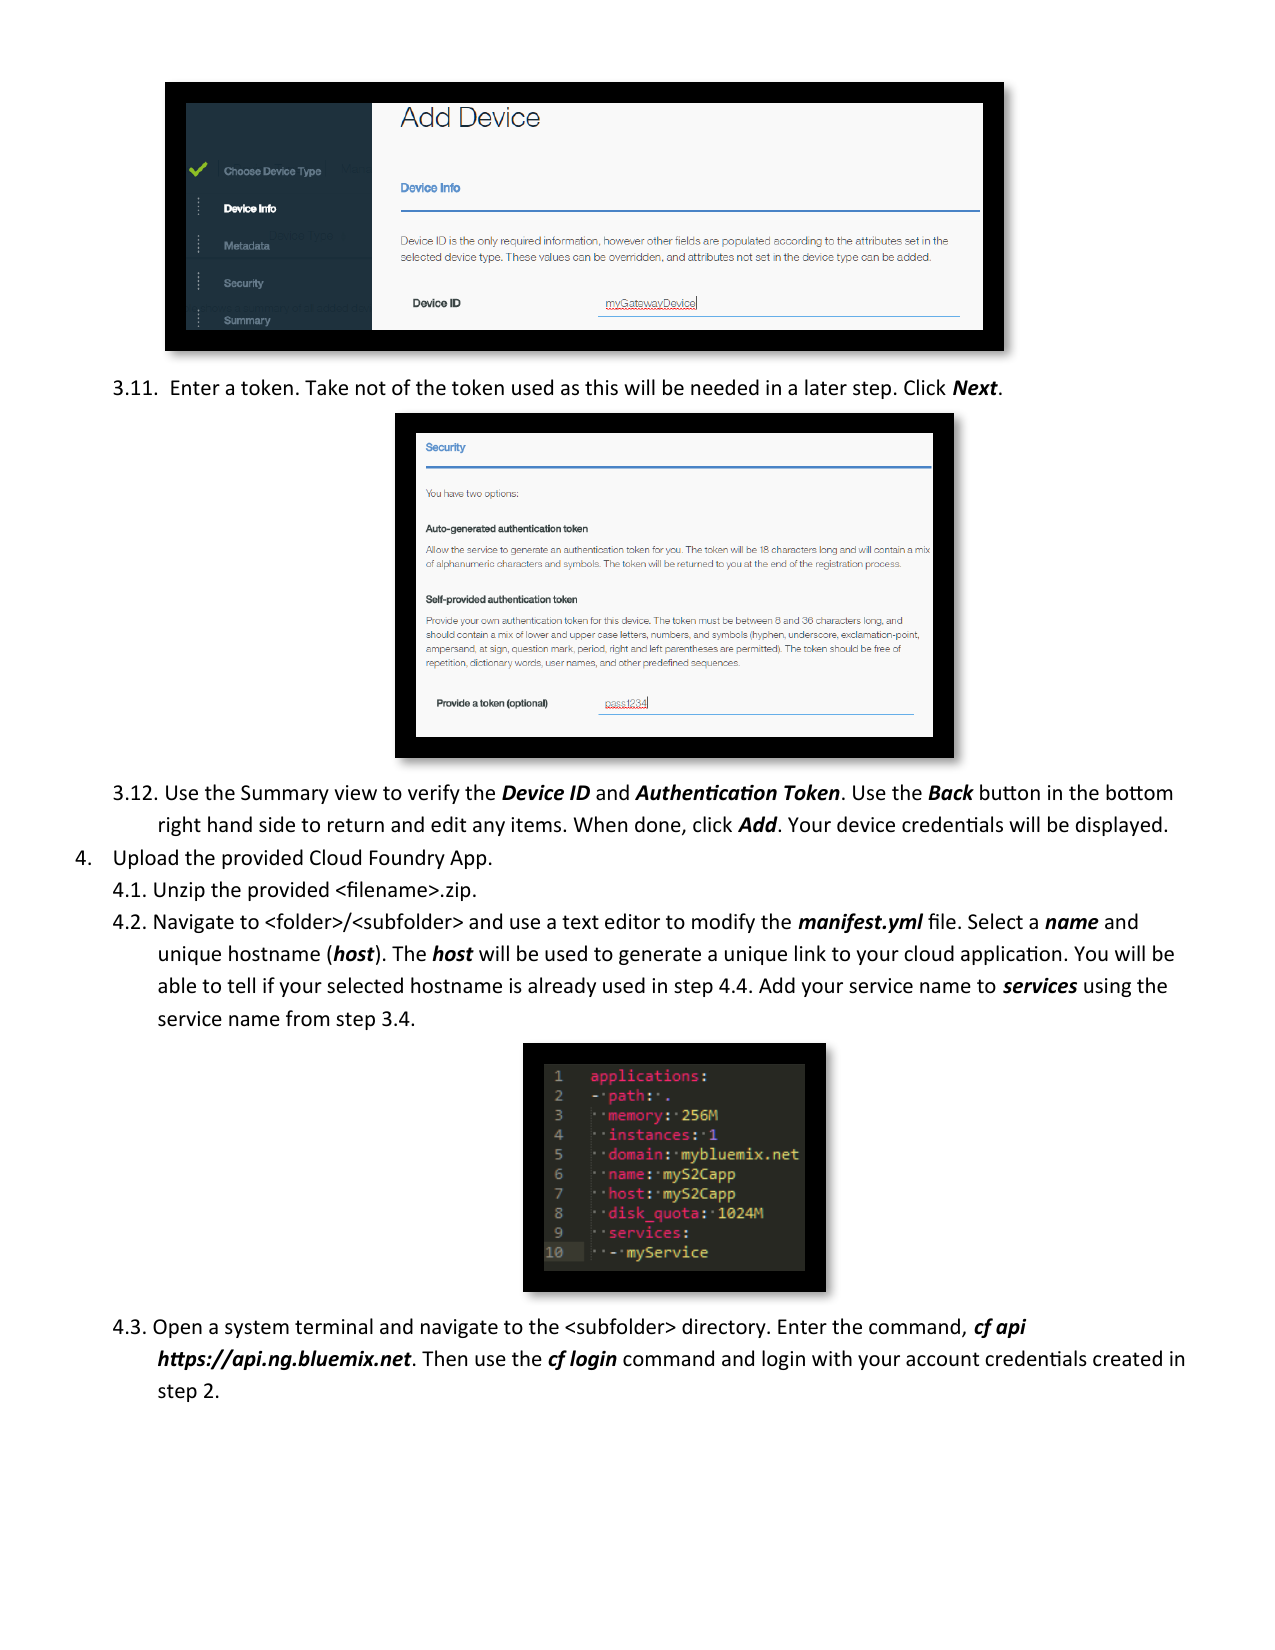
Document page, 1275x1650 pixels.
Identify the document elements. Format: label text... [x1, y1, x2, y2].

picture [186, 103, 983, 330]
list Use the Summary view to verify the Device ID and Authentication Token. Use the Back button in the bottom right hand side to return and edit any items. When done, click Add. Your device credentials will be displayed. [112, 778, 1200, 838]
list Upload the provided Cloud Foundry App. [75, 843, 1200, 871]
picture [416, 433, 933, 737]
picture [544, 1064, 805, 1271]
list Navigate to <folder>/<subfolder> and use a text editor to modify the manifest.yml file. Select a name and unique hostname (host). The host will be used to generate a unique link to your cloud application. You will be able to tell if your selected hostname is already used in step 4.4. Add your service name to services using the service name from step 3.4. [112, 907, 1200, 1032]
list Open a system terminal and navigate to the <subfolder> directory. Enter the command, cf api https://api.ng.bluemix.net. Then use the cf login command and login with your account credentials created in step 2. [112, 1312, 1200, 1404]
list Enter a token. Take not of the token used as this will be needed in a later step. Click Next. [112, 373, 1200, 401]
list Unzip the provided <filename>.zip. [112, 875, 1200, 903]
